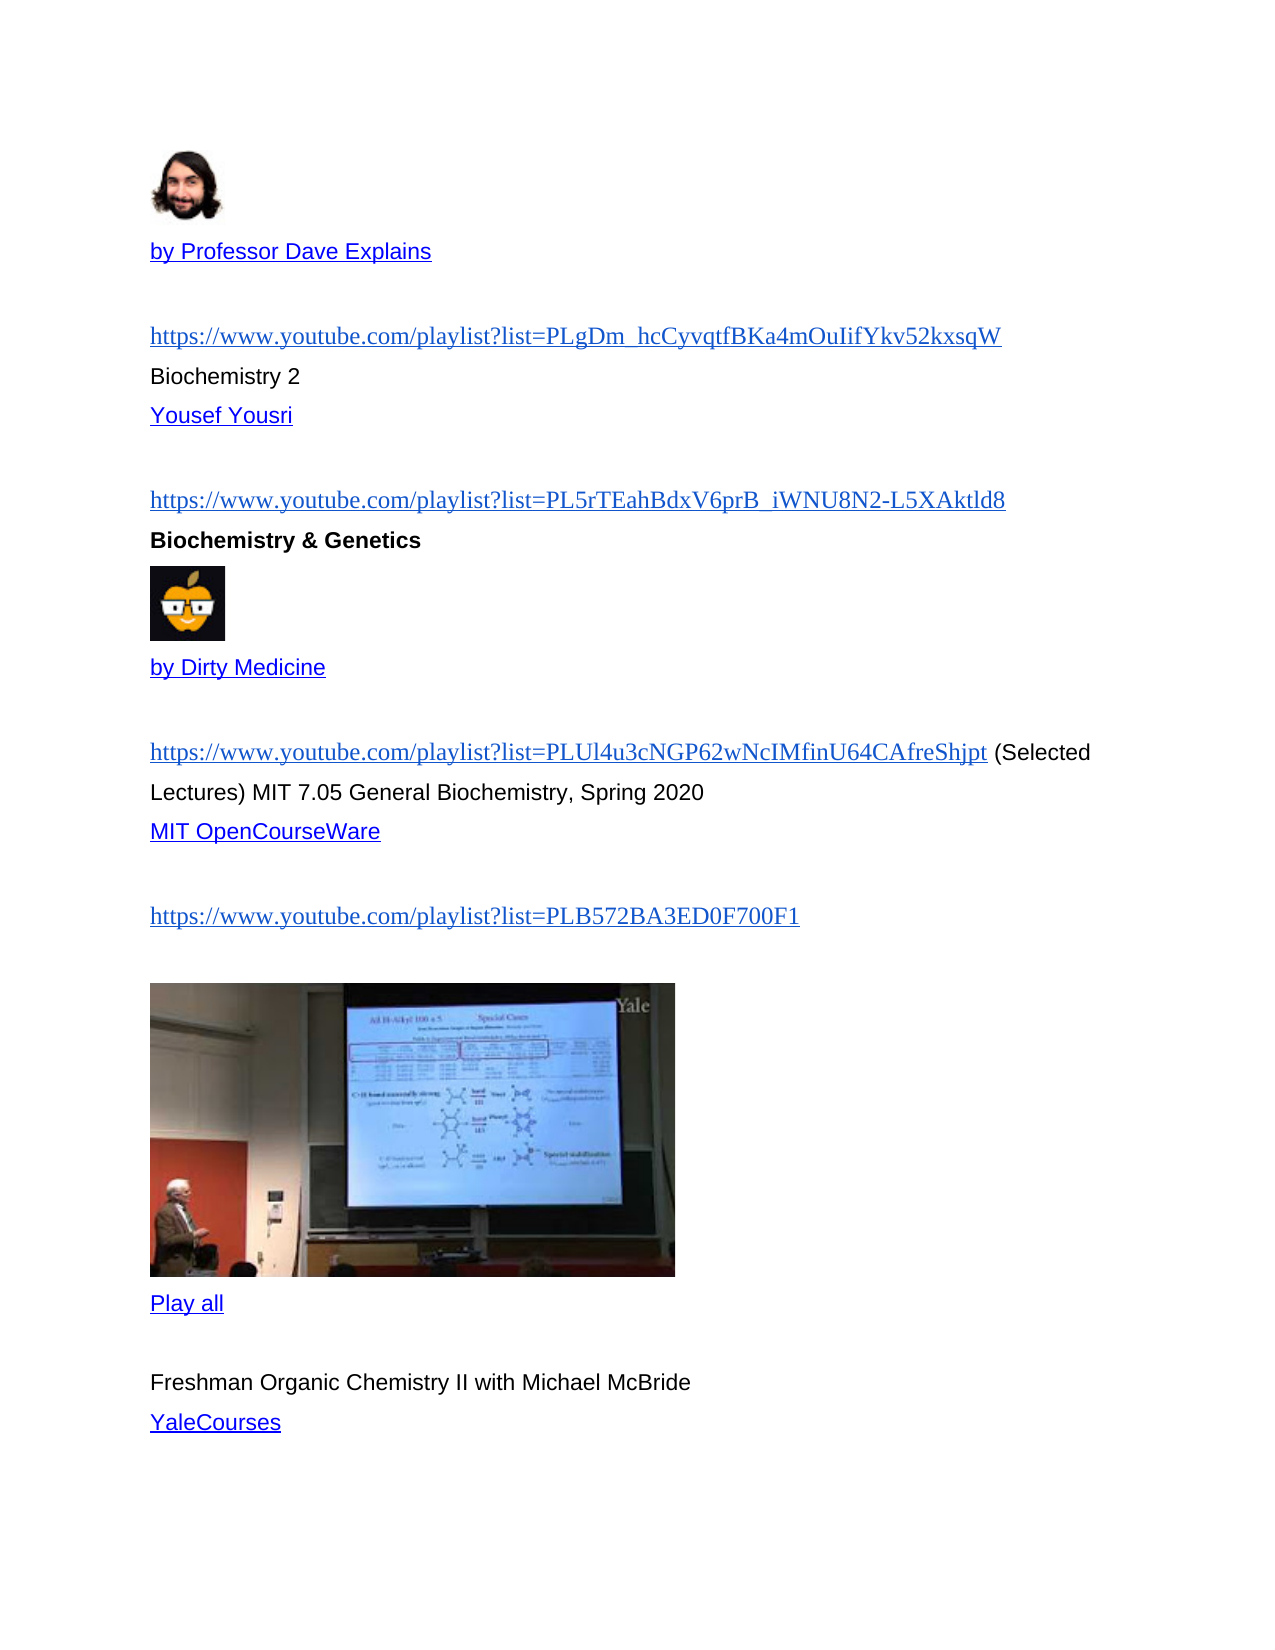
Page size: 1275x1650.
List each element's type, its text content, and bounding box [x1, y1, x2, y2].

text MIT OpenCourseWare [150, 818, 1125, 844]
text Play all [150, 1290, 1125, 1317]
text YaleCourses [150, 1409, 1125, 1435]
text https://www.youtube.com/playlist?list=PLB572BA3ED0F700F1 [150, 901, 1125, 929]
text by Dirty Medicine [150, 654, 1125, 681]
text Yousef Yousri [150, 402, 1125, 428]
text https://www.youtube.com/playlist?list=PL5rTEahBdxV6prB_iWNU8N2-L5XAktld8 Biochemistry & Genetics [150, 485, 1125, 553]
picture [150, 983, 675, 1277]
picture [150, 566, 226, 641]
text by Professor Dave Explains [150, 238, 1125, 264]
text https://www.youtube.com/playlist?list=PLUl4u3cNGP62wNcIMfinU64CAfreShjpt (Selected Lectures) MIT 7.05 General Biochemistry, Spring 2020 [150, 737, 1125, 805]
text Freshman Organic Chemistry II with Michael McBride [150, 1369, 1125, 1396]
picture [150, 150, 226, 225]
text https://www.youtube.com/playlist?list=PLgDm_hcCyvqtfBKa4mOuIifYkv52kxsqW Biochemistry 2 [150, 321, 1125, 389]
